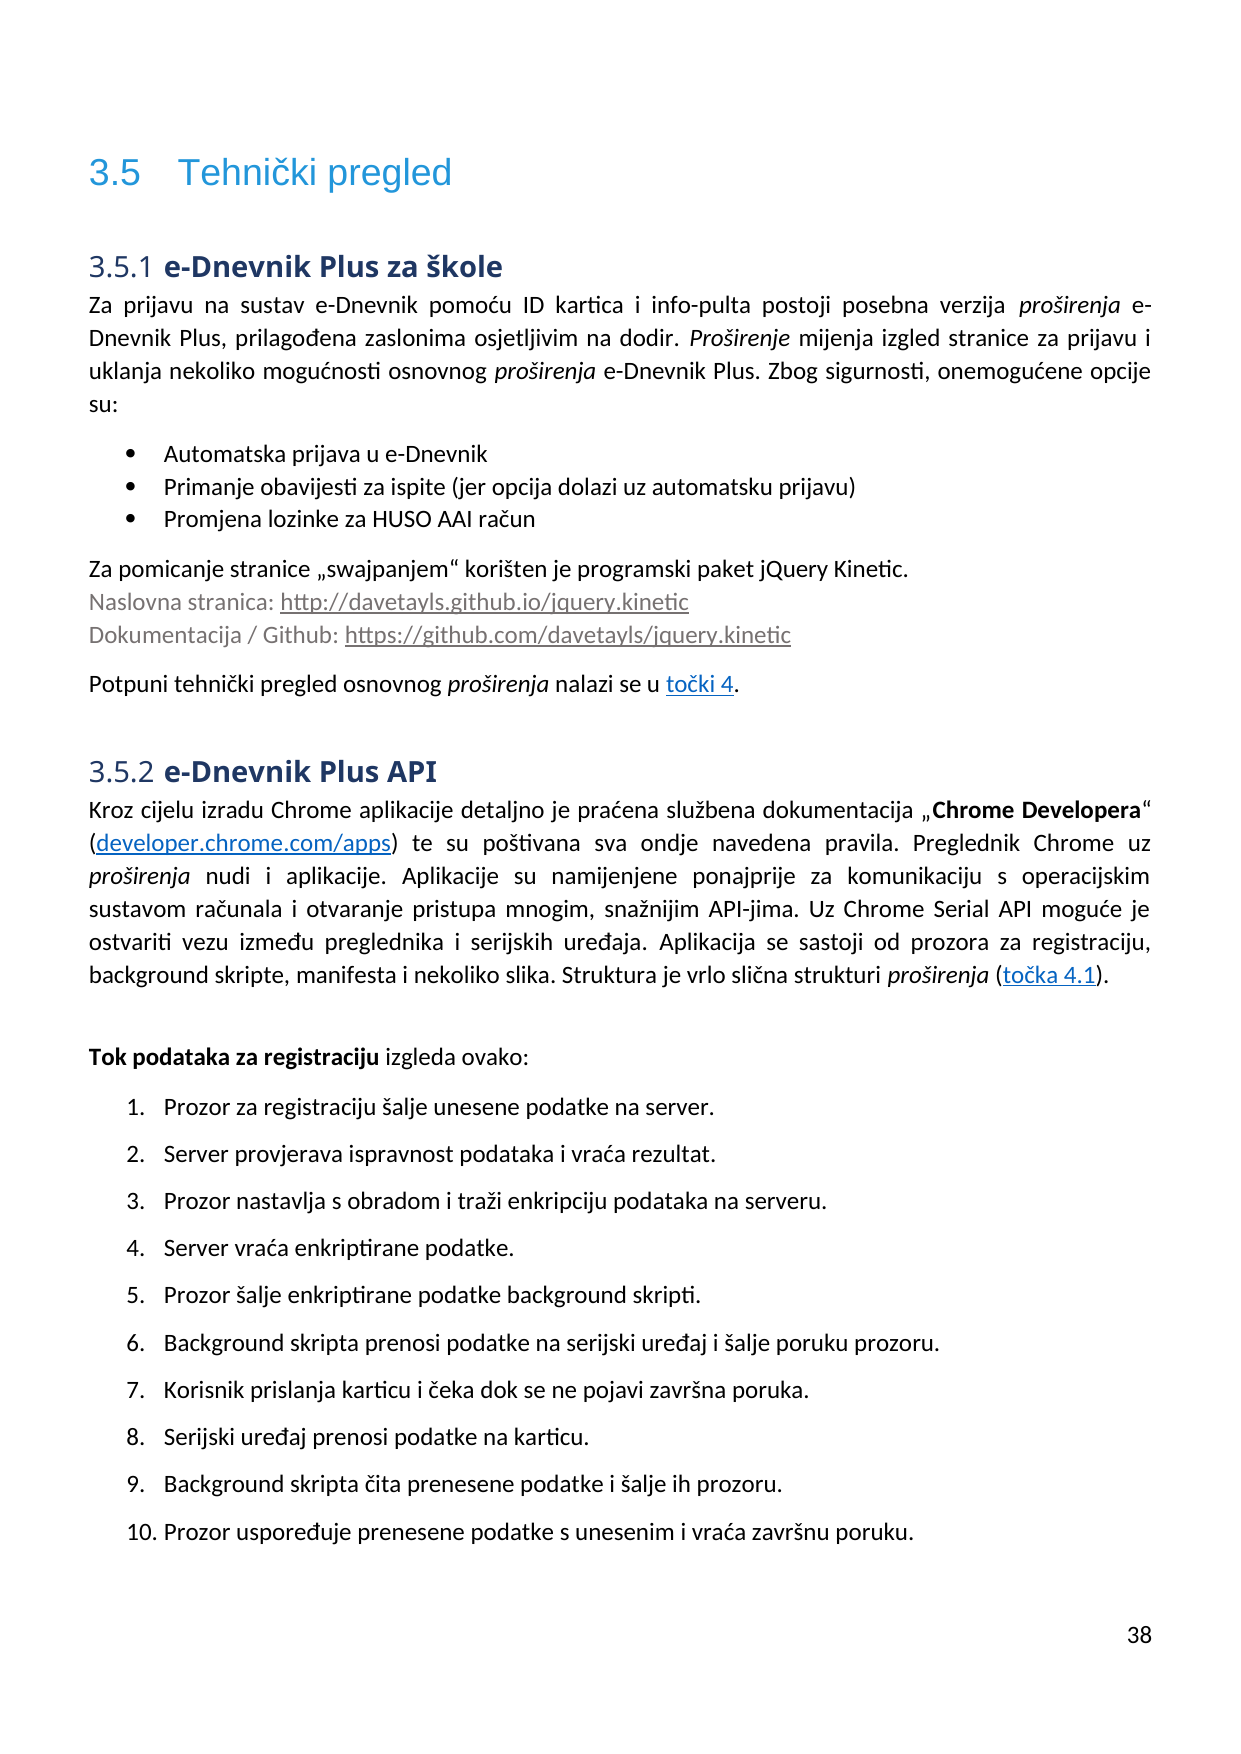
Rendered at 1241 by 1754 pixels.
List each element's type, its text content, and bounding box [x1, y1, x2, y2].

list Background skripta prenosi podatke na serijski uređaj i šalje poruku prozoru. [126, 1327, 1152, 1357]
list Promjena lozinke za HUSO AAI račun [126, 503, 1152, 534]
list Server vraća enkriptirane podatke. [126, 1232, 1152, 1263]
list Prozor za registraciju šalje unesene podatke na server. [126, 1091, 1152, 1121]
list Server provjerava ispravnost podataka i vraća rezultat. [126, 1138, 1152, 1169]
text Kroz cijelu izradu Chrome aplikacije detaljno je praćena službena dokumentacija „Chrome Developera“ (developer.chrome.com/apps) te su poštivana sva ondje navedena pravila. Preglednik Chrome uz proširenja nudi i aplikacije. Aplikacije su namijenjene ponajprije za komunikaciju s operacijskim sustavom računala i otvaranje pristupa mnogim, snažnijim API-jima. Uz Chrome Serial API moguće je ostvariti vezu između preglednika i serijskih uređaja. Aplikacija se sastoji od prozora za registraciju, background skripte, manifesta i nekoliko slika. Struktura je vrlo slična strukturi proširenja (točka 4.1). [89, 794, 1152, 989]
list Prozor šalje enkriptirane podatke background skripti. [126, 1280, 1152, 1310]
subtitle Tehnički pregled [89, 150, 1152, 193]
list Prozor nastavlja s obradom i traži enkripciju podataka na serveru. [126, 1185, 1152, 1216]
text Za pomicanje stranice „swajpanjem“ korišten je programski paket jQuery Kinetic. Naslovna stranica: http://davetayls.github.io/jquery.kinetic Dokumentacija / Github: https://github.com/davetayls/jquery.kinetic [89, 553, 1152, 649]
list Primanje obavijesti za ispite (jer opcija dolazi uz automatsku prijavu) [126, 471, 1152, 501]
list Automatska prijava u e-Dnevnik [126, 438, 1152, 468]
text Potpuni tehnički pregled osnovnog proširenja nalazi se u točki 4. [89, 668, 1152, 699]
list Serijski uređaj prenosi podatke na karticu. [126, 1421, 1152, 1452]
list Prozor uspoređuje prenesene podatke s unesenim i vraća završnu poruku. [126, 1516, 1152, 1546]
subtitle e-Dnevnik Plus za škole [89, 247, 1152, 286]
list Korisnik prislanja karticu i čeka dok se ne pojavi završna poruka. [126, 1374, 1152, 1404]
text Tok podataka za registraciju izgleda ovako: [89, 1008, 1152, 1072]
list Background skripta čita prenesene podatke i šalje ih prozoru. [126, 1468, 1152, 1499]
subtitle e-Dnevnik Plus API [89, 751, 1152, 791]
text Za prijavu na sustav e-Dnevnik pomoću ID kartica i info-pulta postoji posebna verzija proširenja e-Dnevnik Plus, prilagođena zaslonima osjetljivim na dodir. Proširenje mijenja izgled stranice za prijavu i uklanja nekoliko mogućnosti osnovnog proširenja e-Dnevnik Plus. Zbog sigurnosti, onemogućene opcije su: [89, 289, 1152, 419]
